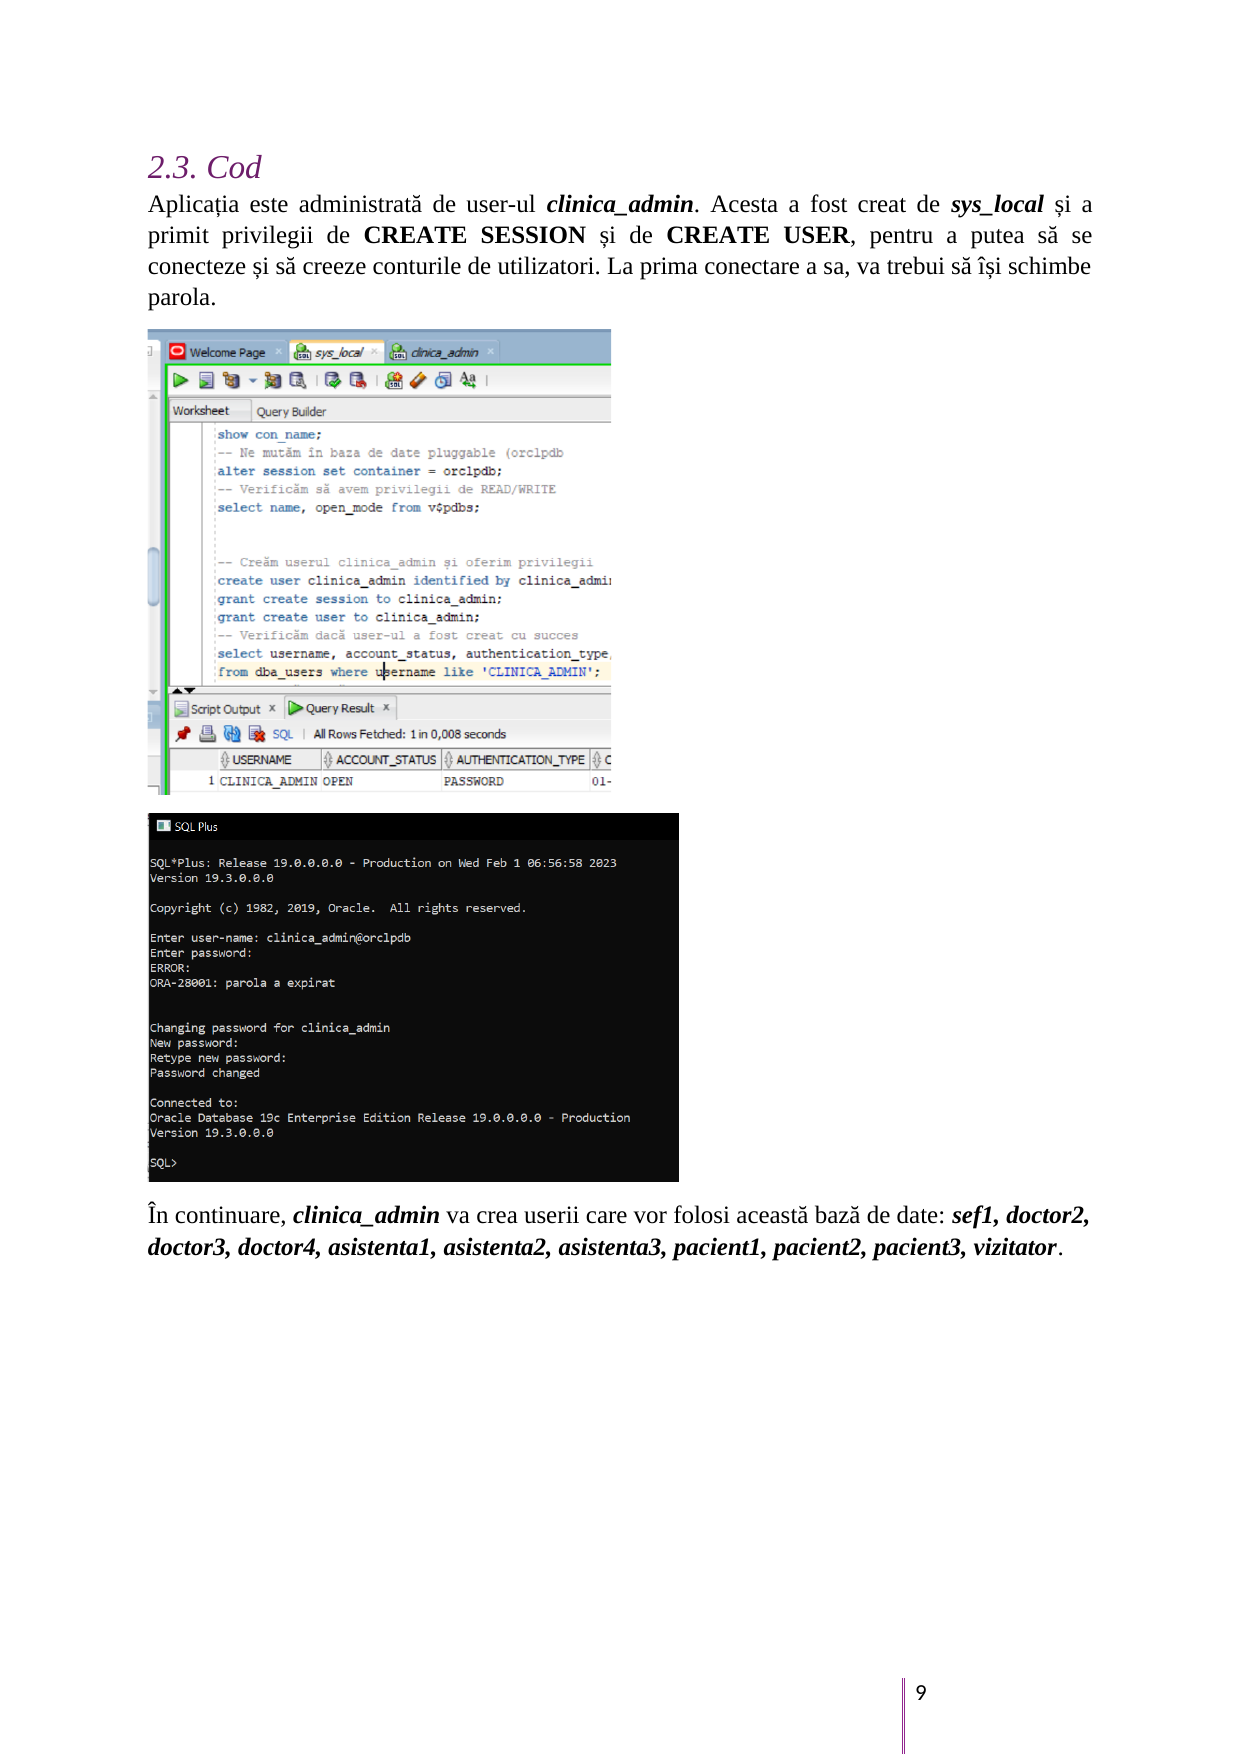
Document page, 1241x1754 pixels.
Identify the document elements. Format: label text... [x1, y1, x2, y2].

text În continuare, clinica_admin va crea userii care vor folosi această bază de date: sef1, doctor2, doctor3, doctor4, asistenta1, asistenta2, asistenta3, pacient1, pacient2, pacient3, vizitator. [148, 1201, 1093, 1260]
picture [147, 329, 612, 795]
subtitle 2.3. Cod [148, 148, 1093, 186]
picture [147, 813, 679, 1182]
text Aplicația este administrată de user-ul clinica_admin. Acesta a fost creat de sys_local și a primit privilegii de CREATE SESSION și de CREATE USER, pentru a putea să se conecteze și să creeze conturile de utilizatori. La prima conectare a sa, va trebui să își schimbe parola. [148, 189, 1093, 311]
